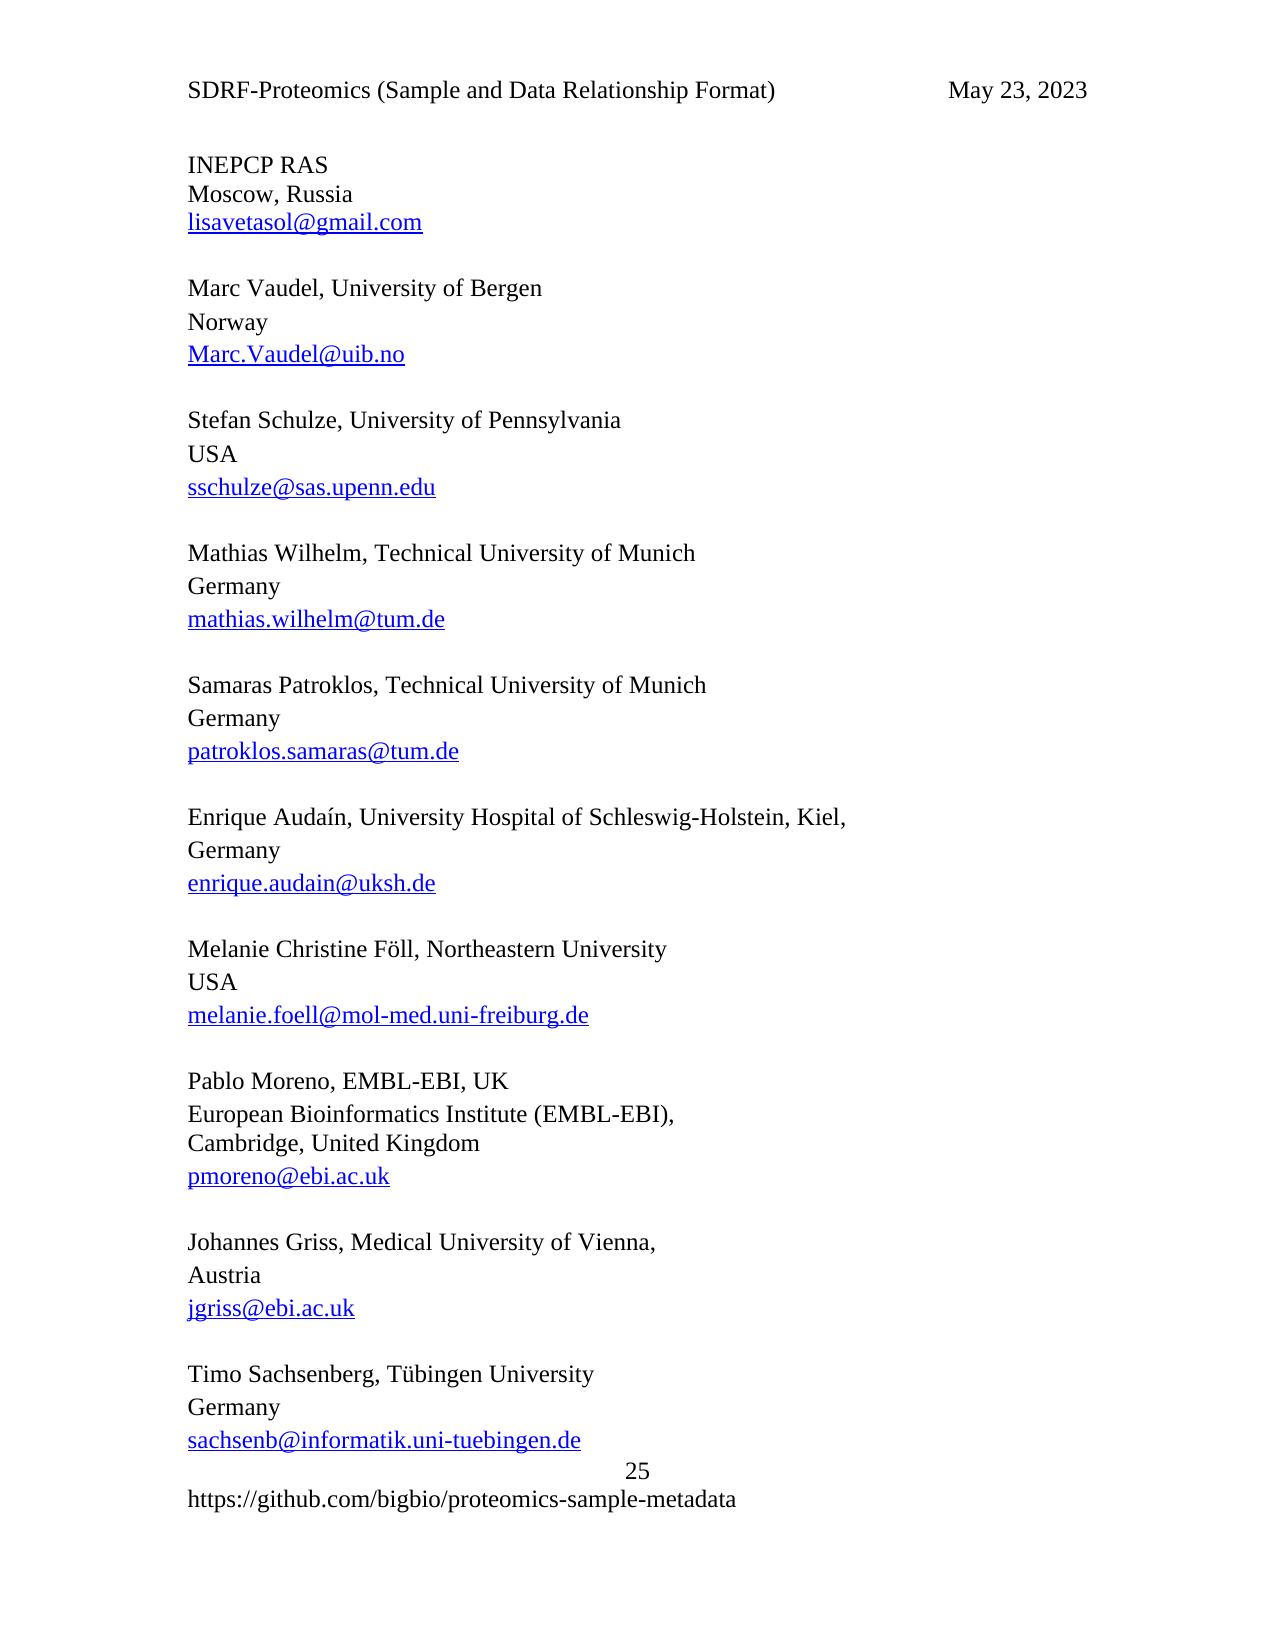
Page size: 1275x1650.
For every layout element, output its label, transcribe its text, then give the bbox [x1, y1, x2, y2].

text melanie.foell@mol-med.uni-freiburg.de [187, 1000, 1087, 1029]
text enrique.audain@uksh.de [187, 868, 1087, 897]
text mathias.wilhelm@tum.de [187, 604, 1087, 632]
text INEPCP RAS [187, 150, 1087, 179]
text sschulze@sas.upenn.edu [187, 472, 1087, 500]
text Pablo Moreno, EMBL-EBI, UK [187, 1066, 1087, 1095]
text Norway [187, 307, 1087, 335]
text Germany [187, 703, 1087, 732]
text Johannes Griss, Medical University of Vienna, [187, 1227, 1087, 1256]
text lisavetasol@gmail.com [187, 207, 1087, 236]
text Marc Vaudel, University of Bergen [187, 273, 1087, 302]
text Austria [187, 1260, 1087, 1289]
text European Bioinformatics Institute (EMBL-EBI), [187, 1099, 1087, 1128]
text Melanie Christine Föll, Northeastern University [187, 934, 1087, 963]
text USA [187, 967, 1087, 996]
text pmoreno@ebi.ac.uk [187, 1161, 1087, 1189]
text Stefan Schulze, University of Pennsylvania [187, 406, 1087, 434]
text sachsenb@informatik.uni-tuebingen.de [187, 1425, 1087, 1454]
text Enrique Audaín, University Hospital of Schleswig-Holstein, Kiel, [187, 802, 1087, 831]
text jgriss@ebi.ac.uk [187, 1293, 1087, 1322]
text USA [187, 439, 1087, 467]
text Germany [187, 571, 1087, 599]
text Marc.Vaudel@uib.no [187, 339, 1087, 368]
text Germany [187, 1392, 1087, 1421]
text patroklos.samaras@tum.de [187, 736, 1087, 764]
text Timo Sachsenberg, Tübingen University [187, 1359, 1087, 1388]
text Cambridge, United Kingdom [187, 1128, 1087, 1157]
text Germany [187, 835, 1087, 864]
text Mathias Wilhelm, Technical University of Munich [187, 538, 1087, 566]
text Moscow, Russia [187, 179, 1087, 207]
text Samaras Patroklos, Technical University of Munich [187, 670, 1087, 698]
